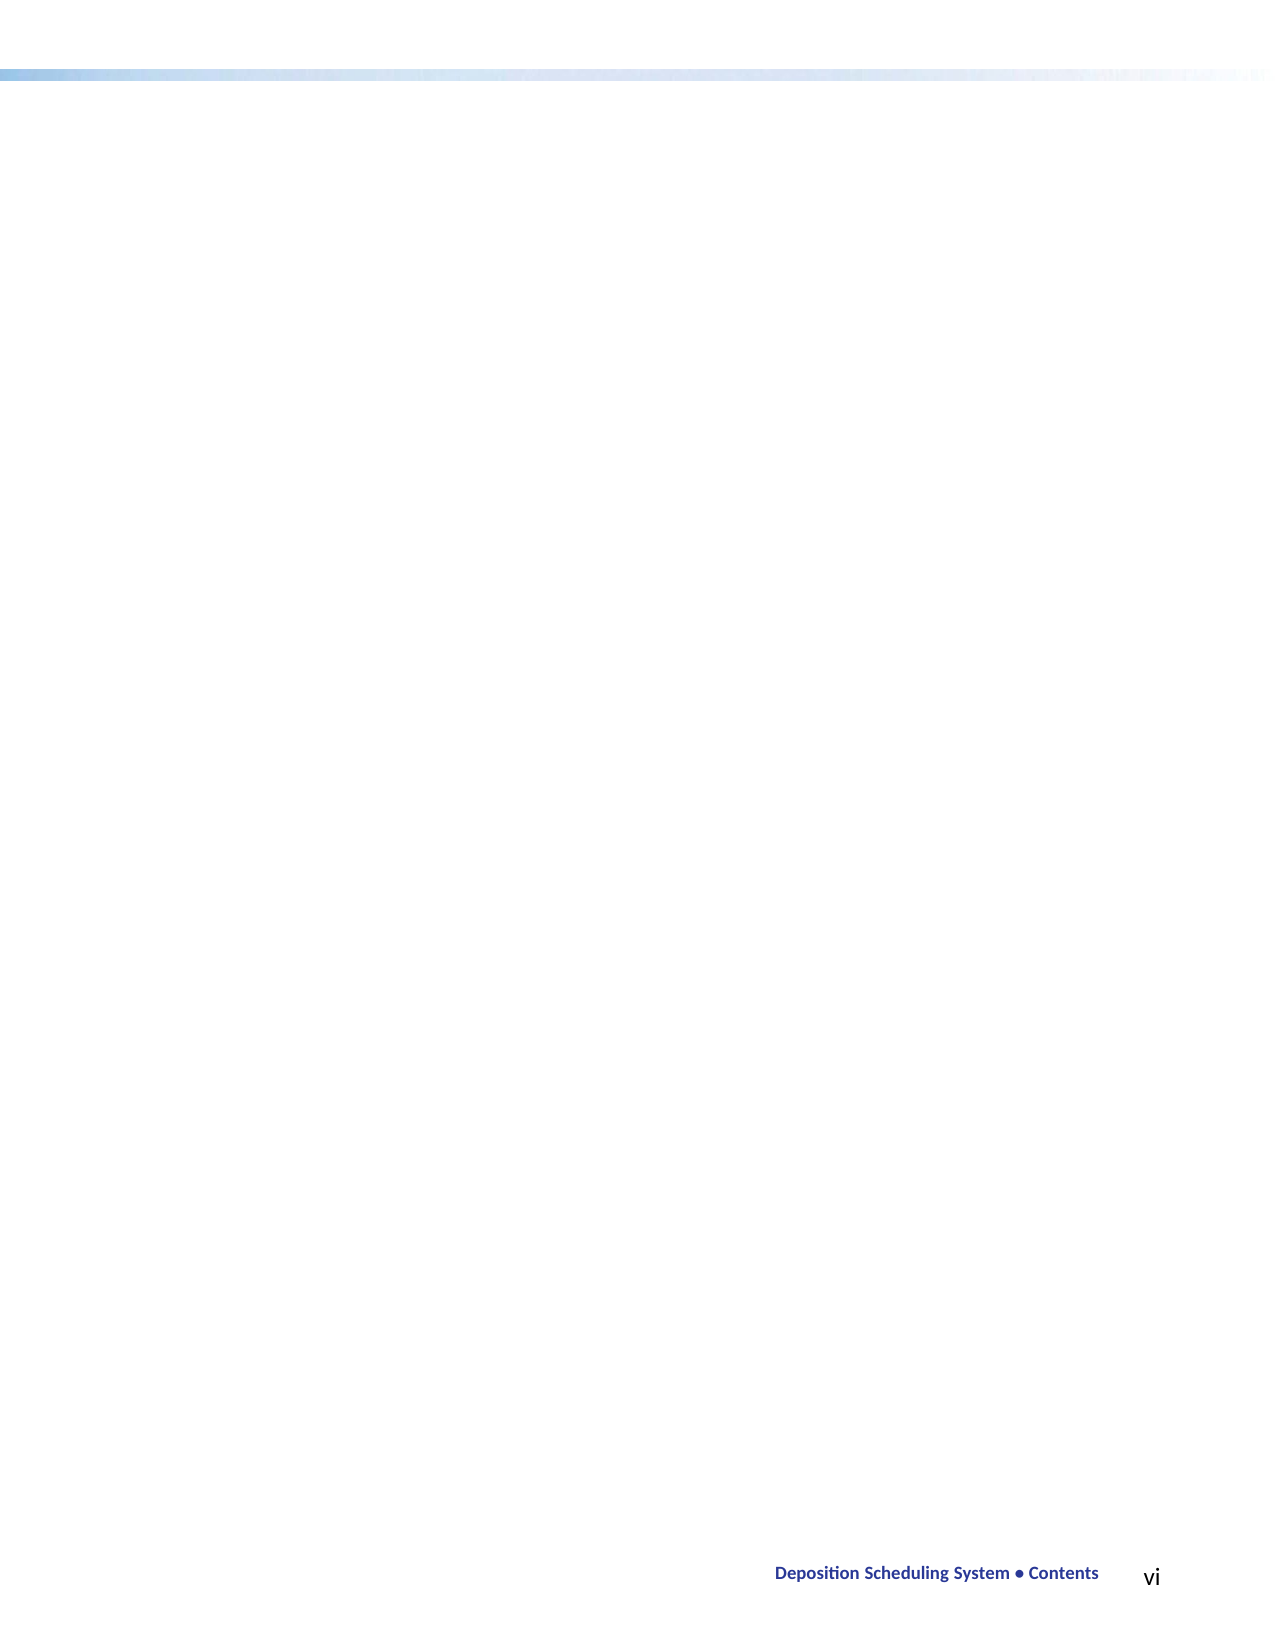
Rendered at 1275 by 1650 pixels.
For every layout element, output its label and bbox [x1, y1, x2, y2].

picture [0, 69, 1275, 81]
